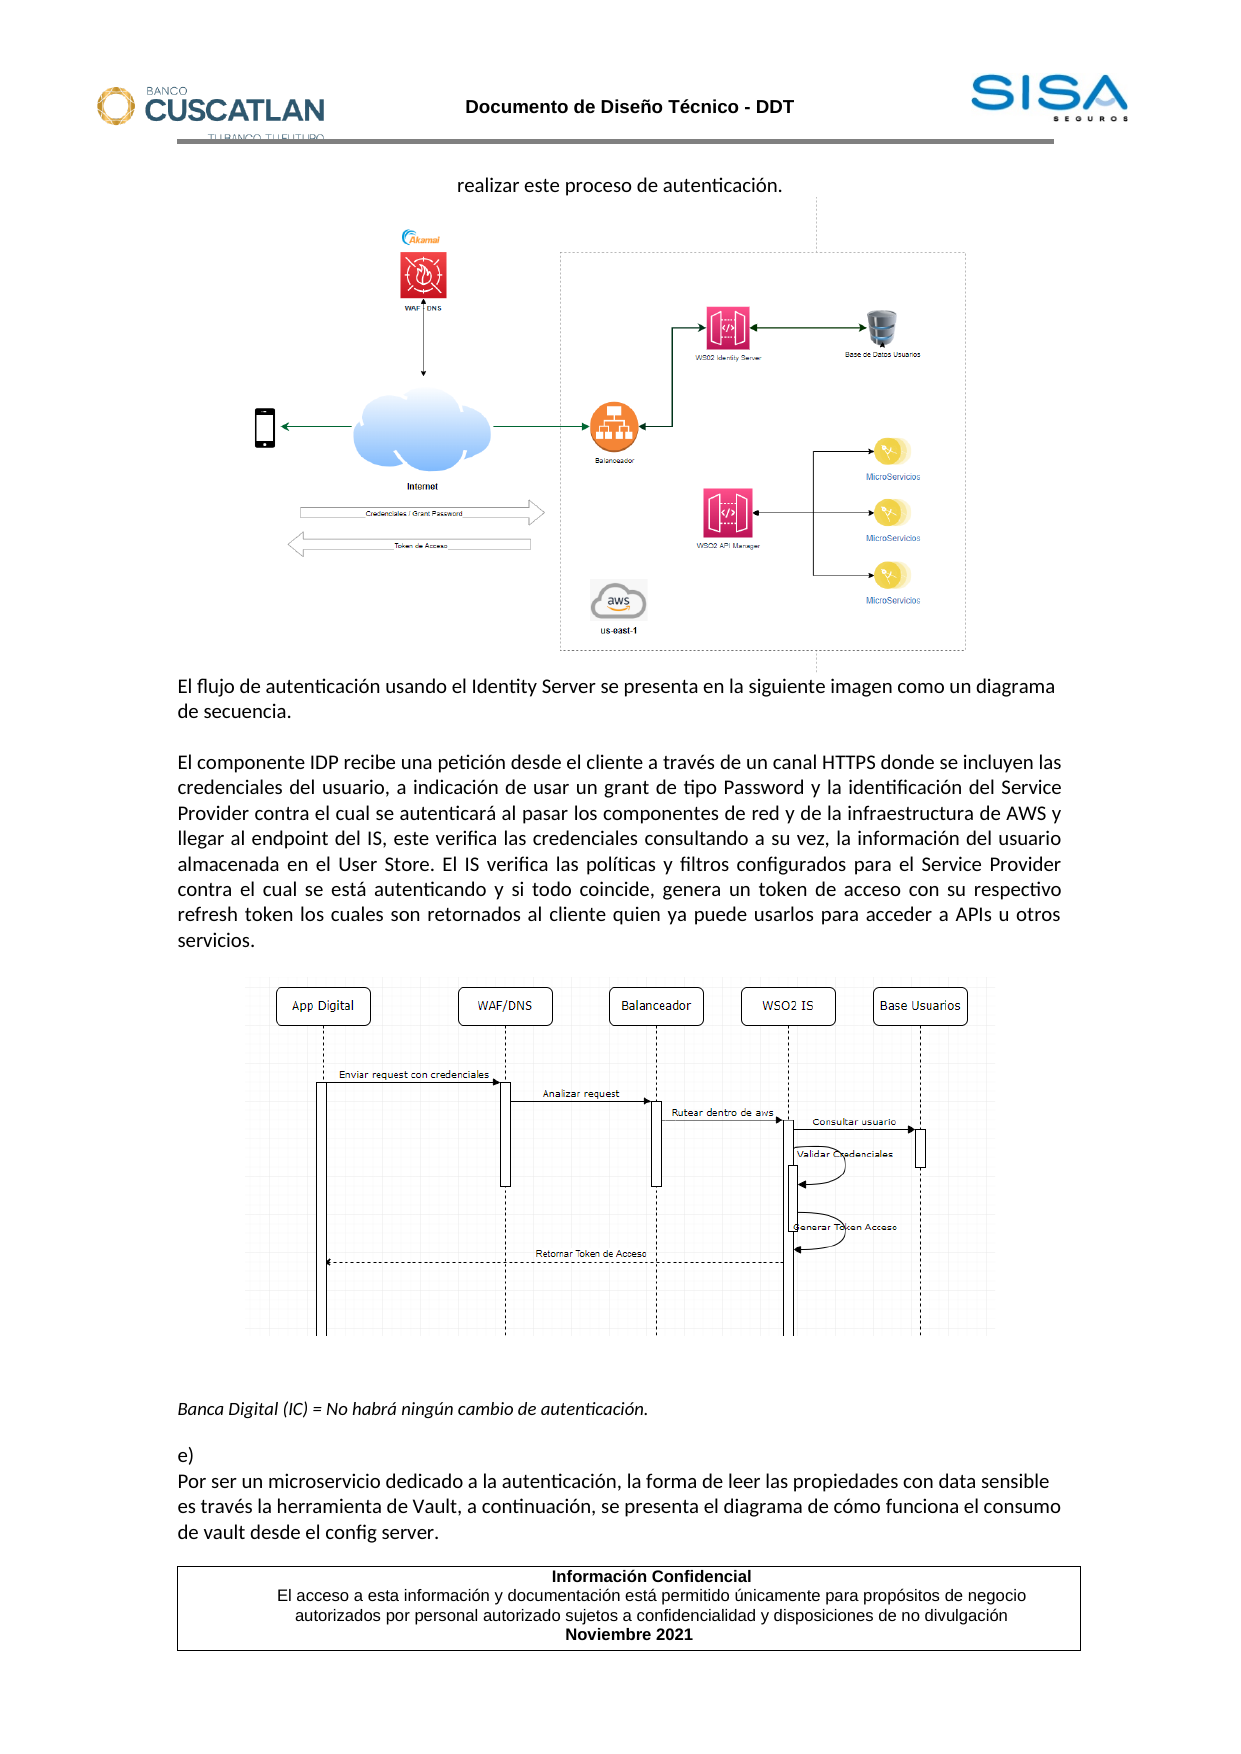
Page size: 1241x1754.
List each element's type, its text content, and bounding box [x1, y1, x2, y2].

picture [245, 977, 995, 1336]
text Por ser un microservicio dedicado a la autenticación, la forma de leer las propiedades con data sensible es través la herramienta de Vault, a continuación, se presenta el diagrama de cómo funciona el consumo de vault desde el config server. [177, 1468, 1063, 1544]
picture [85, 73, 336, 150]
picture [971, 73, 1128, 122]
text e) [177, 1443, 1063, 1468]
picture [245, 197, 995, 673]
text El componente IDP recibe una petición desde el cliente a través de un canal HTTPS donde se incluyen las credenciales del usuario, a indicación de usar un grant de tipo Password y la identificación del Service Provider contra el cual se autenticará al pasar los componentes de red y de la infraestructura de AWS y llegar al endpoint del IS, este verifica las credenciales consultando a su vez, la información del usuario almacenada en el User Store. El IS verifica las políticas y filtros configurados para el Service Provider contra el cual se está autenticando y si todo coincide, genera un token de acceso con su respectivo refresh token los cuales son retornados al cliente quien ya puede usarlos para acceder a APIs u otros servicios. [177, 749, 1063, 952]
text El flujo de autenticación usando el Identity Server se presenta en la siguiente imagen como un diagrama de secuencia. [177, 673, 1063, 724]
text Banca Digital (IC) = No habrá ningún cambio de autenticación. [177, 1397, 1063, 1420]
